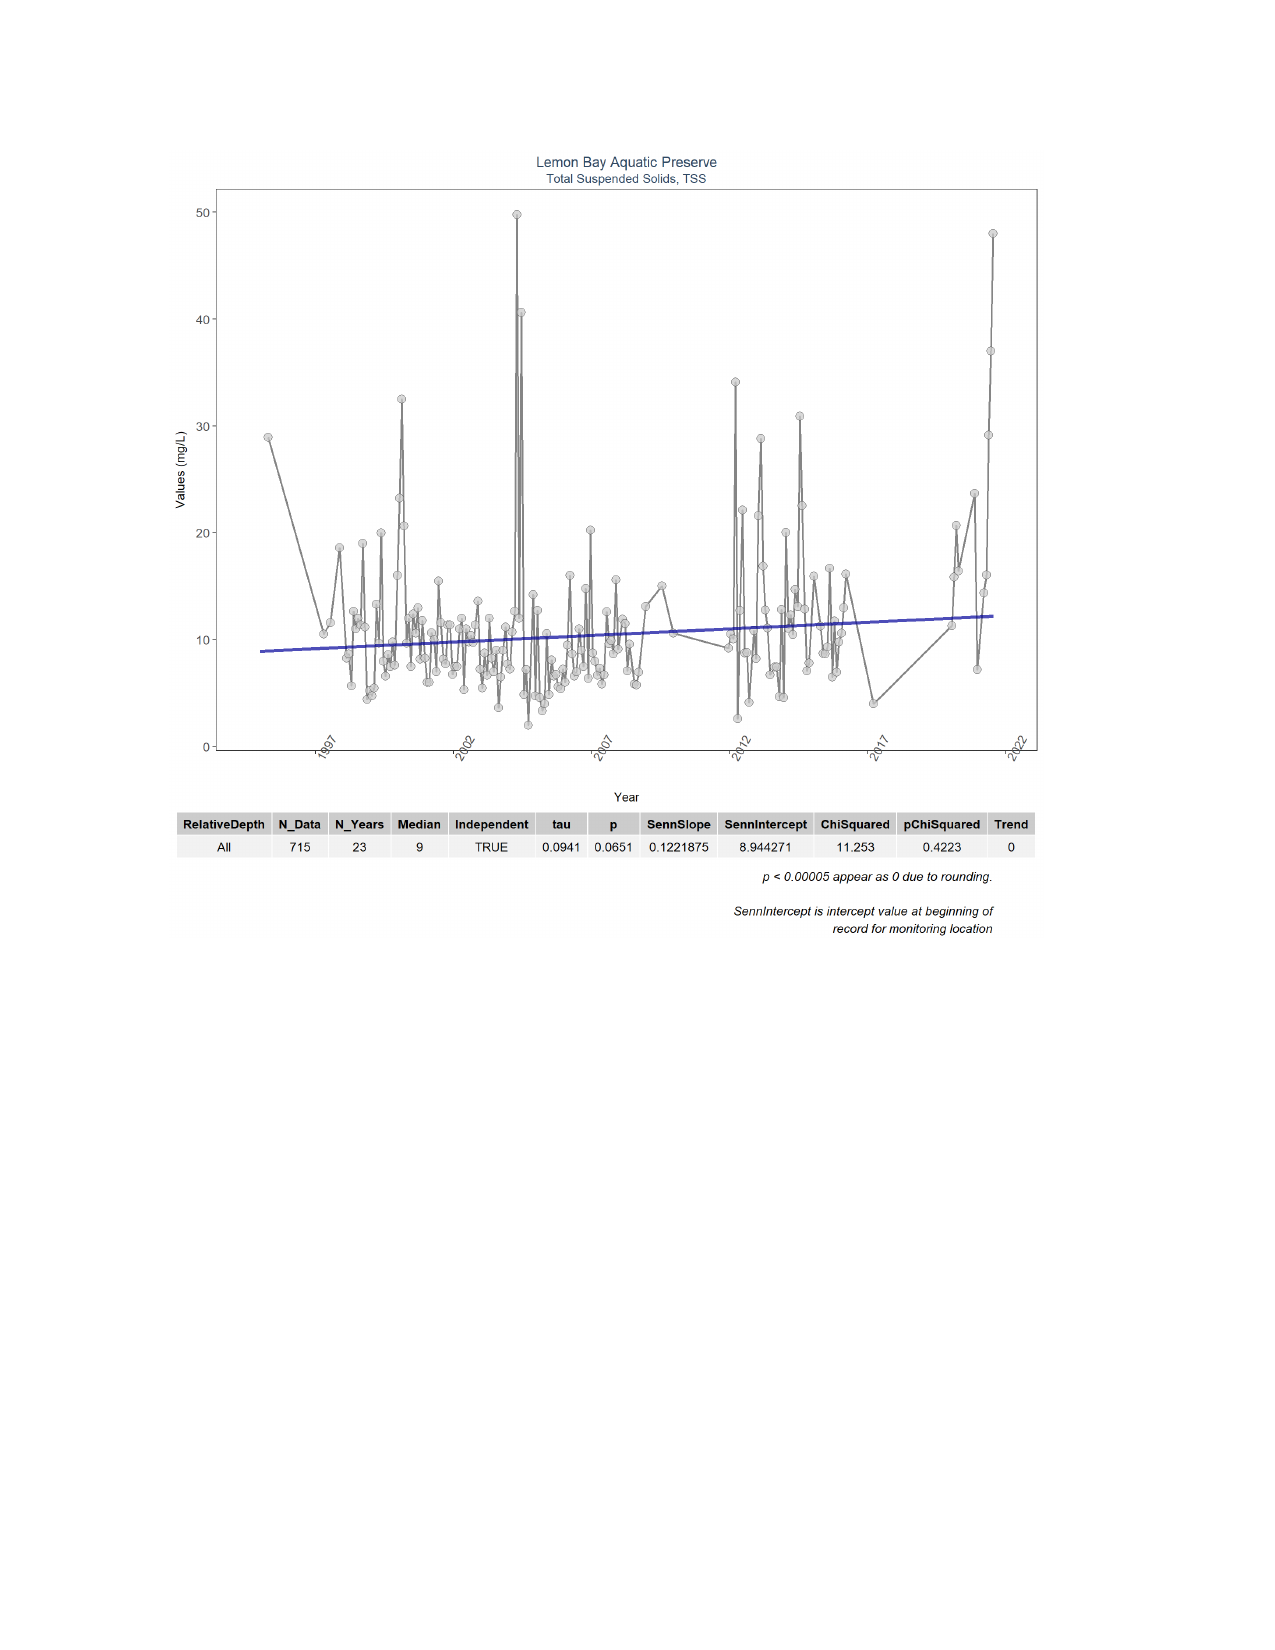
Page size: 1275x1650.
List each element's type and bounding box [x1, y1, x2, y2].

picture [168, 150, 1044, 938]
